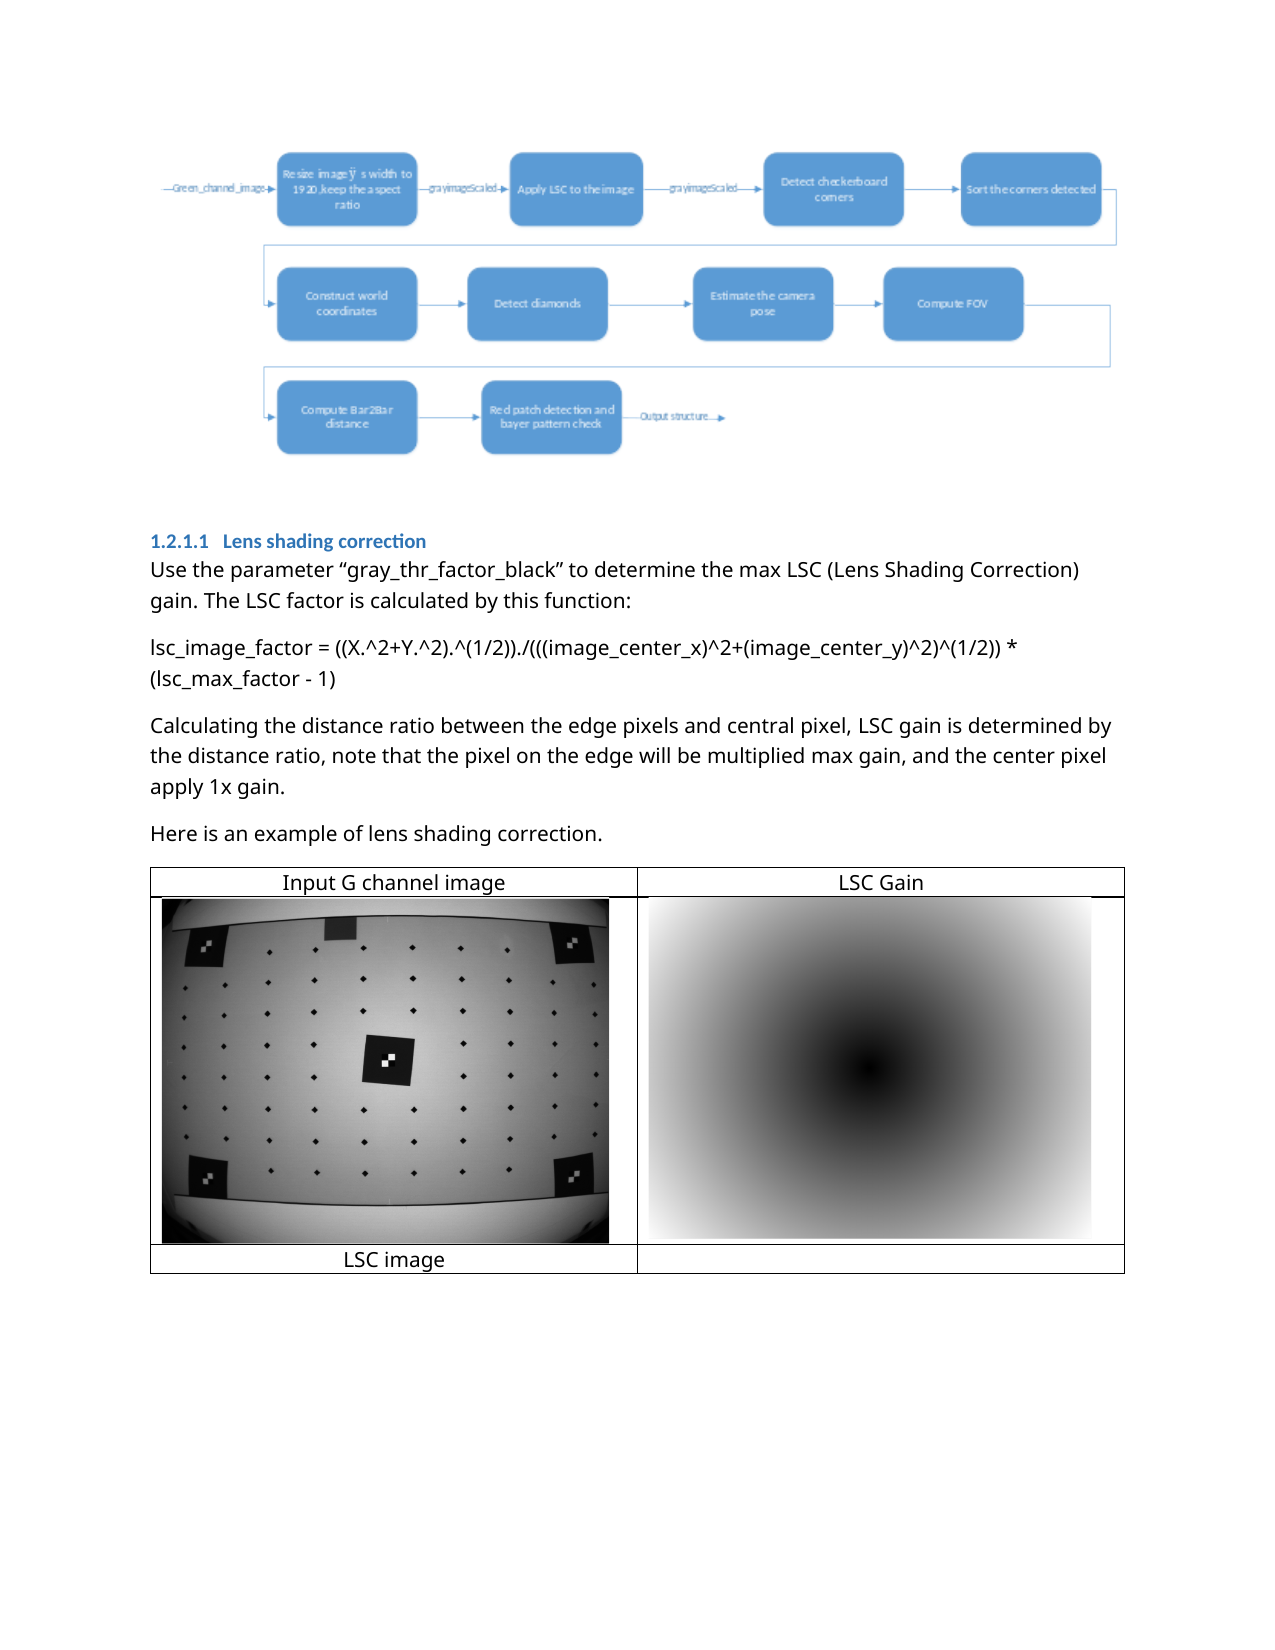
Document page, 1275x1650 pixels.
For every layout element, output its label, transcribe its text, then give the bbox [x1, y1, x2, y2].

table_cell [638, 1245, 1124, 1273]
subtitle 1.2.1.1 Lens shading correction [150, 528, 1125, 553]
text Calculating the distance ratio between the edge pixels and central pixel, LSC gain is determined by the distance ratio, note that the pixel on the edge will be multiplied max gain, and the center pixel apply 1x gain. [150, 711, 1125, 801]
table_header Input G channel image [151, 868, 637, 896]
text lsc_image_factor = ((X.^2+Y.^2).^(1/2))./(((image_center_x)^2+(image_center_y)^2)^(1/2)) * (lsc_max_factor - 1) [150, 633, 1125, 692]
text Use the parameter “gray_thr_factor_black” to determine the max LSC (Lens Shading Correction) gain. The LSC factor is calculated by this function: [150, 555, 1125, 614]
table_header LSC Gain [638, 868, 1124, 896]
table_cell [151, 898, 161, 1244]
picture [161, 897, 610, 1244]
text Here is an example of lens shading correction. [150, 819, 1125, 848]
table_cell [638, 898, 1124, 1244]
picture [648, 897, 1092, 1239]
table_cell [610, 898, 637, 1244]
table_cell LSC image [151, 1245, 637, 1273]
